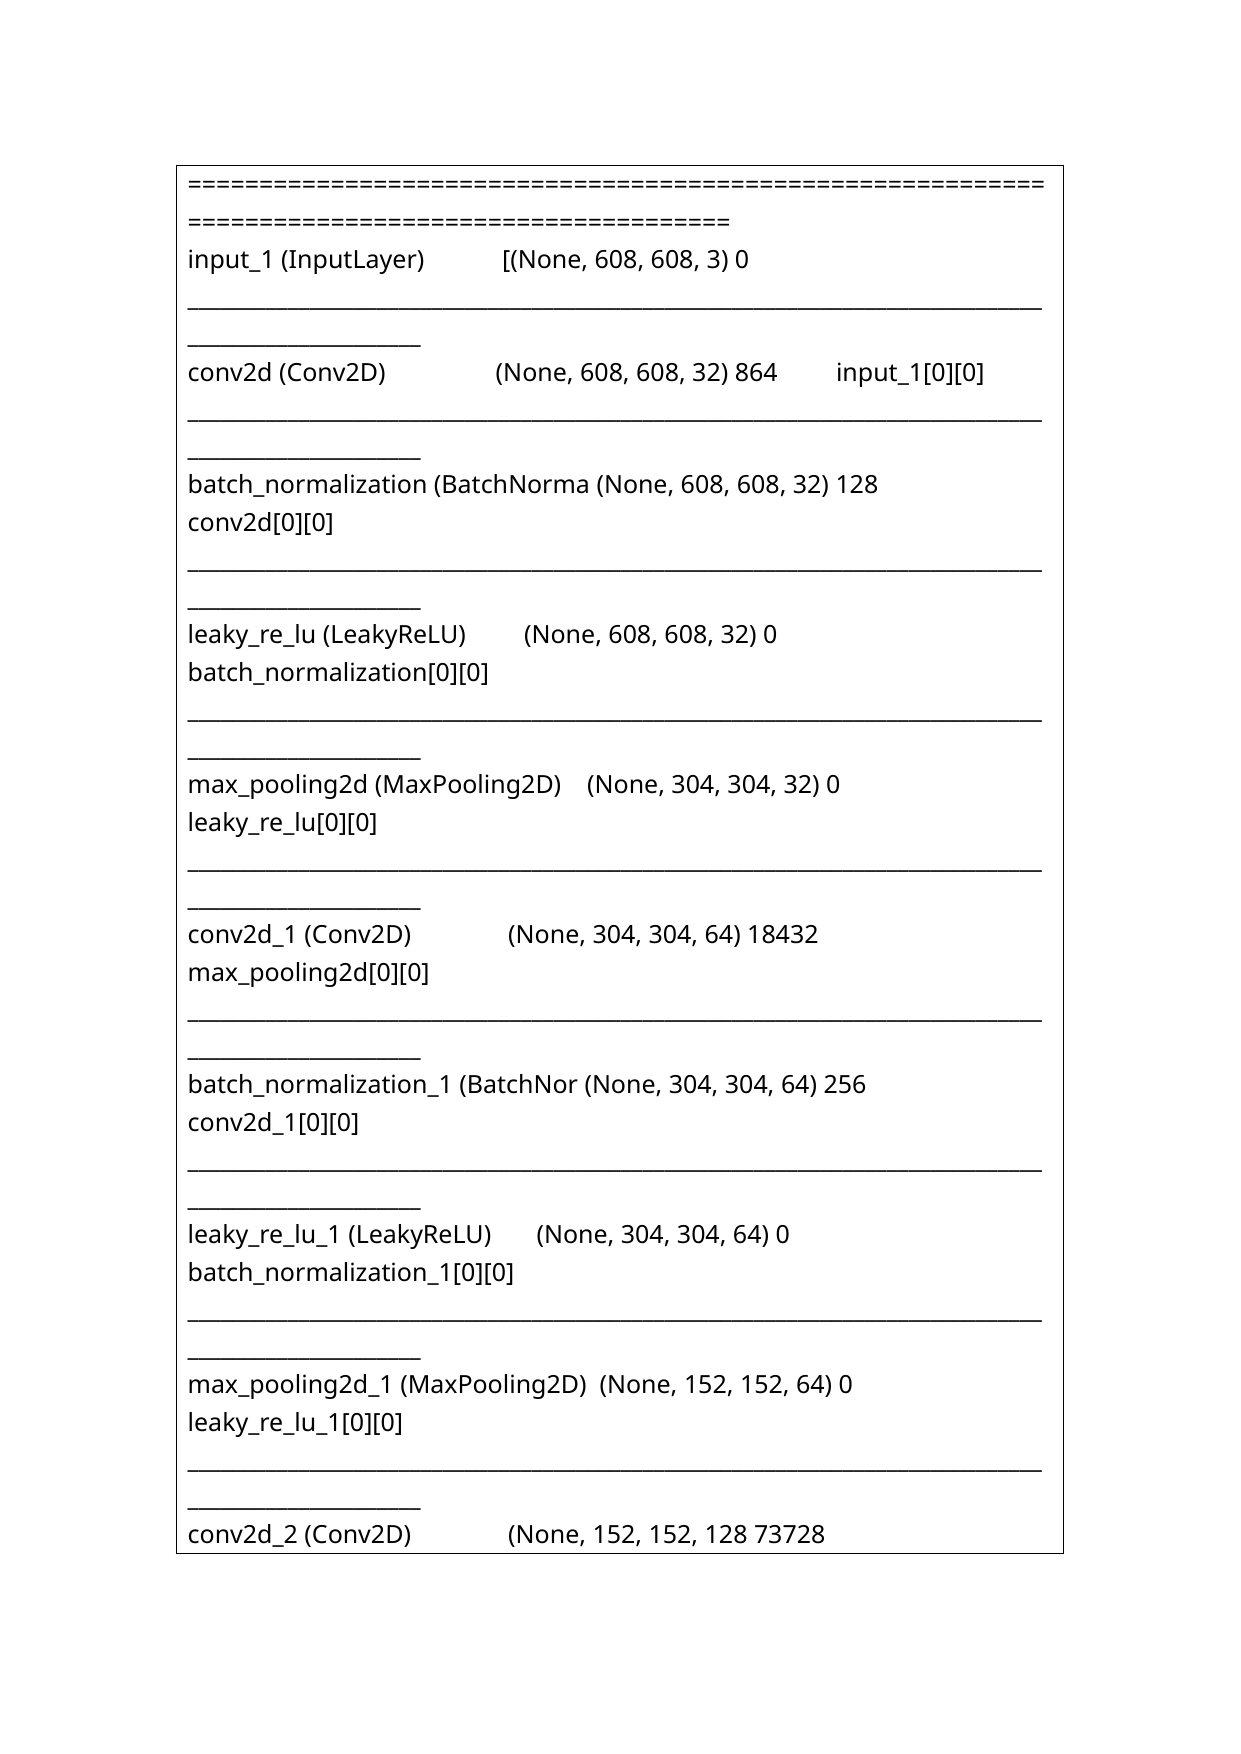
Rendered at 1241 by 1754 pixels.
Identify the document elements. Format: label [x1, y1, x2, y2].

table_cell [177, 166, 1063, 1553]
